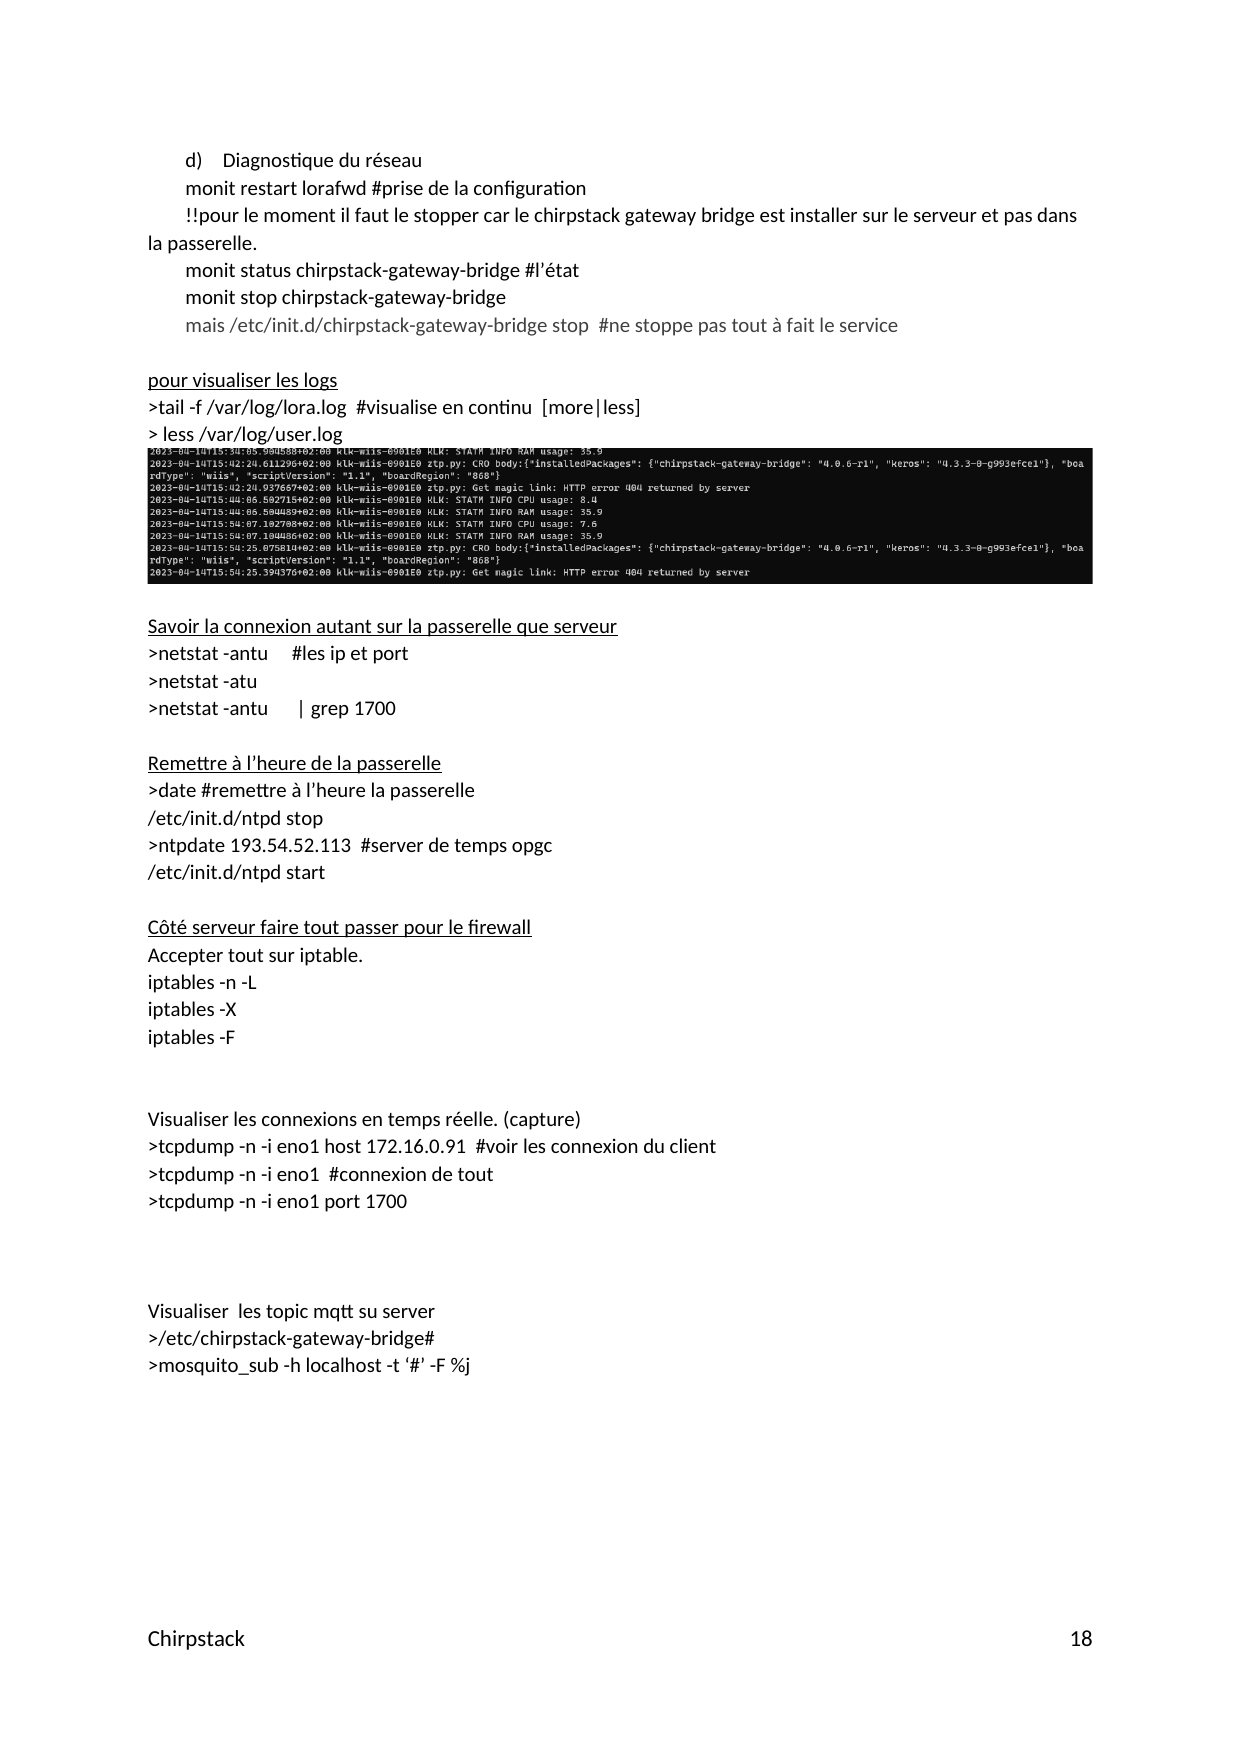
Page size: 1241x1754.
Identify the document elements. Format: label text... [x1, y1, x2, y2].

text monit stop chirpstack-gateway-bridge [148, 284, 1093, 310]
text >ntpdate 193.54.52.113 #server de temps opgc [148, 832, 1093, 858]
text /etc/init.d/ntpd start [148, 859, 1093, 885]
text >netstat -antu | grep 1700 [148, 695, 1093, 721]
text pour visualiser les logs [148, 367, 1093, 392]
text monit status chirpstack-gateway-bridge #l’état [148, 257, 1093, 283]
text monit restart lorafwd #prise de la configuration [148, 175, 1093, 200]
picture [147, 448, 1093, 584]
text >netstat -atu [148, 668, 1093, 693]
text !!pour le moment il faut le stopper car le chirpstack gateway bridge est installer sur le serveur et pas dans la passerelle. [148, 202, 1093, 255]
text >tcpdump -n -i eno1 host 172.16.0.91 #voir les connexion du client [148, 1133, 1093, 1159]
text Accepter tout sur iptable. [148, 942, 1093, 967]
text >mosquito_sub -h localhost -t ‘#’ -F %j [148, 1353, 1093, 1378]
text Savoir la connexion autant sur la passerelle que serveur [148, 613, 1093, 638]
text >tail -f /var/log/lora.log #visualise en continu [more|less] [148, 394, 1093, 419]
text >date #remettre à l’heure la passerelle [148, 777, 1093, 803]
text >/etc/chirpstack-gateway-bridge# [148, 1325, 1093, 1351]
text >tcpdump -n -i eno1 #connexion de tout [148, 1161, 1093, 1186]
text mais /etc/init.d/chirpstack-gateway-bridge stop #ne stoppe pas tout à fait le service [148, 312, 1093, 337]
text > less /var/log/user.log [148, 422, 1093, 447]
text Remettre à l’heure de la passerelle [148, 750, 1093, 775]
text >netstat -antu #les ip et port [148, 640, 1093, 666]
text >tcpdump -n -i eno1 port 1700 [148, 1188, 1093, 1214]
text iptables -X [148, 997, 1093, 1022]
text iptables -n -L [148, 969, 1093, 994]
text Côté serveur faire tout passer pour le firewall [148, 914, 1093, 940]
text /etc/init.d/ntpd stop [148, 805, 1093, 830]
text Visualiser les connexions en temps réelle. (capture) [148, 1106, 1093, 1132]
text Visualiser les topic mqtt su server [148, 1298, 1093, 1323]
text iptables -F [148, 1024, 1093, 1049]
list Diagnostique du réseau [185, 148, 1093, 173]
